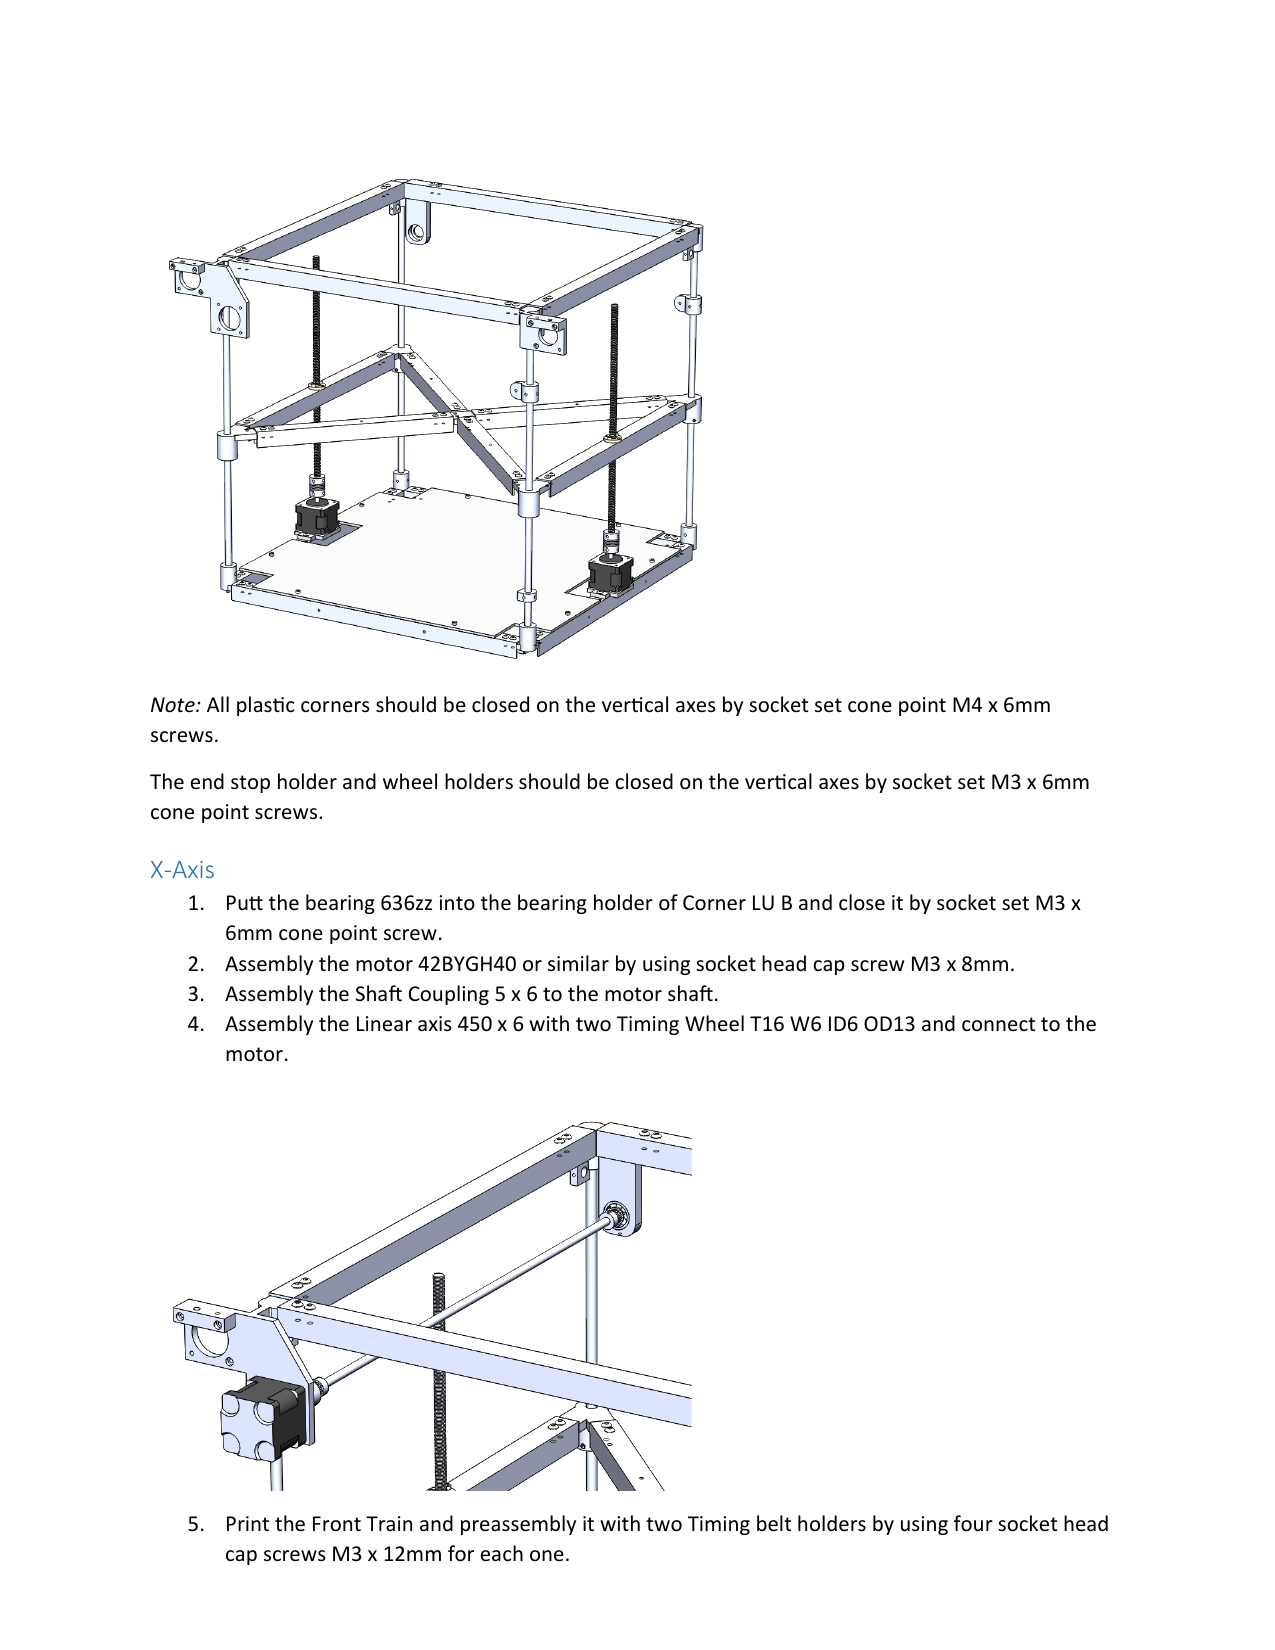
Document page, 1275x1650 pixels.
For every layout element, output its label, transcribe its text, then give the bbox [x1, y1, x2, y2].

text The end stop holder and wheel holders should be closed on the vertical axes by socket set M3 x 6mm cone point screws. [150, 767, 1125, 825]
list Print the Front Train and preassembly it with two Timing belt holders by using four socket head cap screws M3 x 12mm for each one. [187, 1509, 1125, 1568]
list Assembly the motor 42BYGH40 or similar by using socket head cap screw M3 x 8mm. [187, 949, 1125, 977]
list Assembly the Shaft Coupling 5 x 6 to the motor shaft. [187, 979, 1125, 1007]
text Note: All plastic corners should be closed on the vertical axes by socket set cone point M4 x 6mm screws. [150, 690, 1125, 748]
picture [150, 150, 736, 672]
list Assembly the Linear axis 450 x 6 with two Timing Wheel T16 W6 ID6 OD13 and connect to the motor. [187, 1009, 1125, 1067]
subtitle X-Axis [150, 853, 1125, 886]
picture [150, 1086, 692, 1491]
list Putt the bearing 636zz into the bearing holder of Corner LU B and close it by socket set M3 x 6mm cone point screw. [187, 888, 1125, 946]
